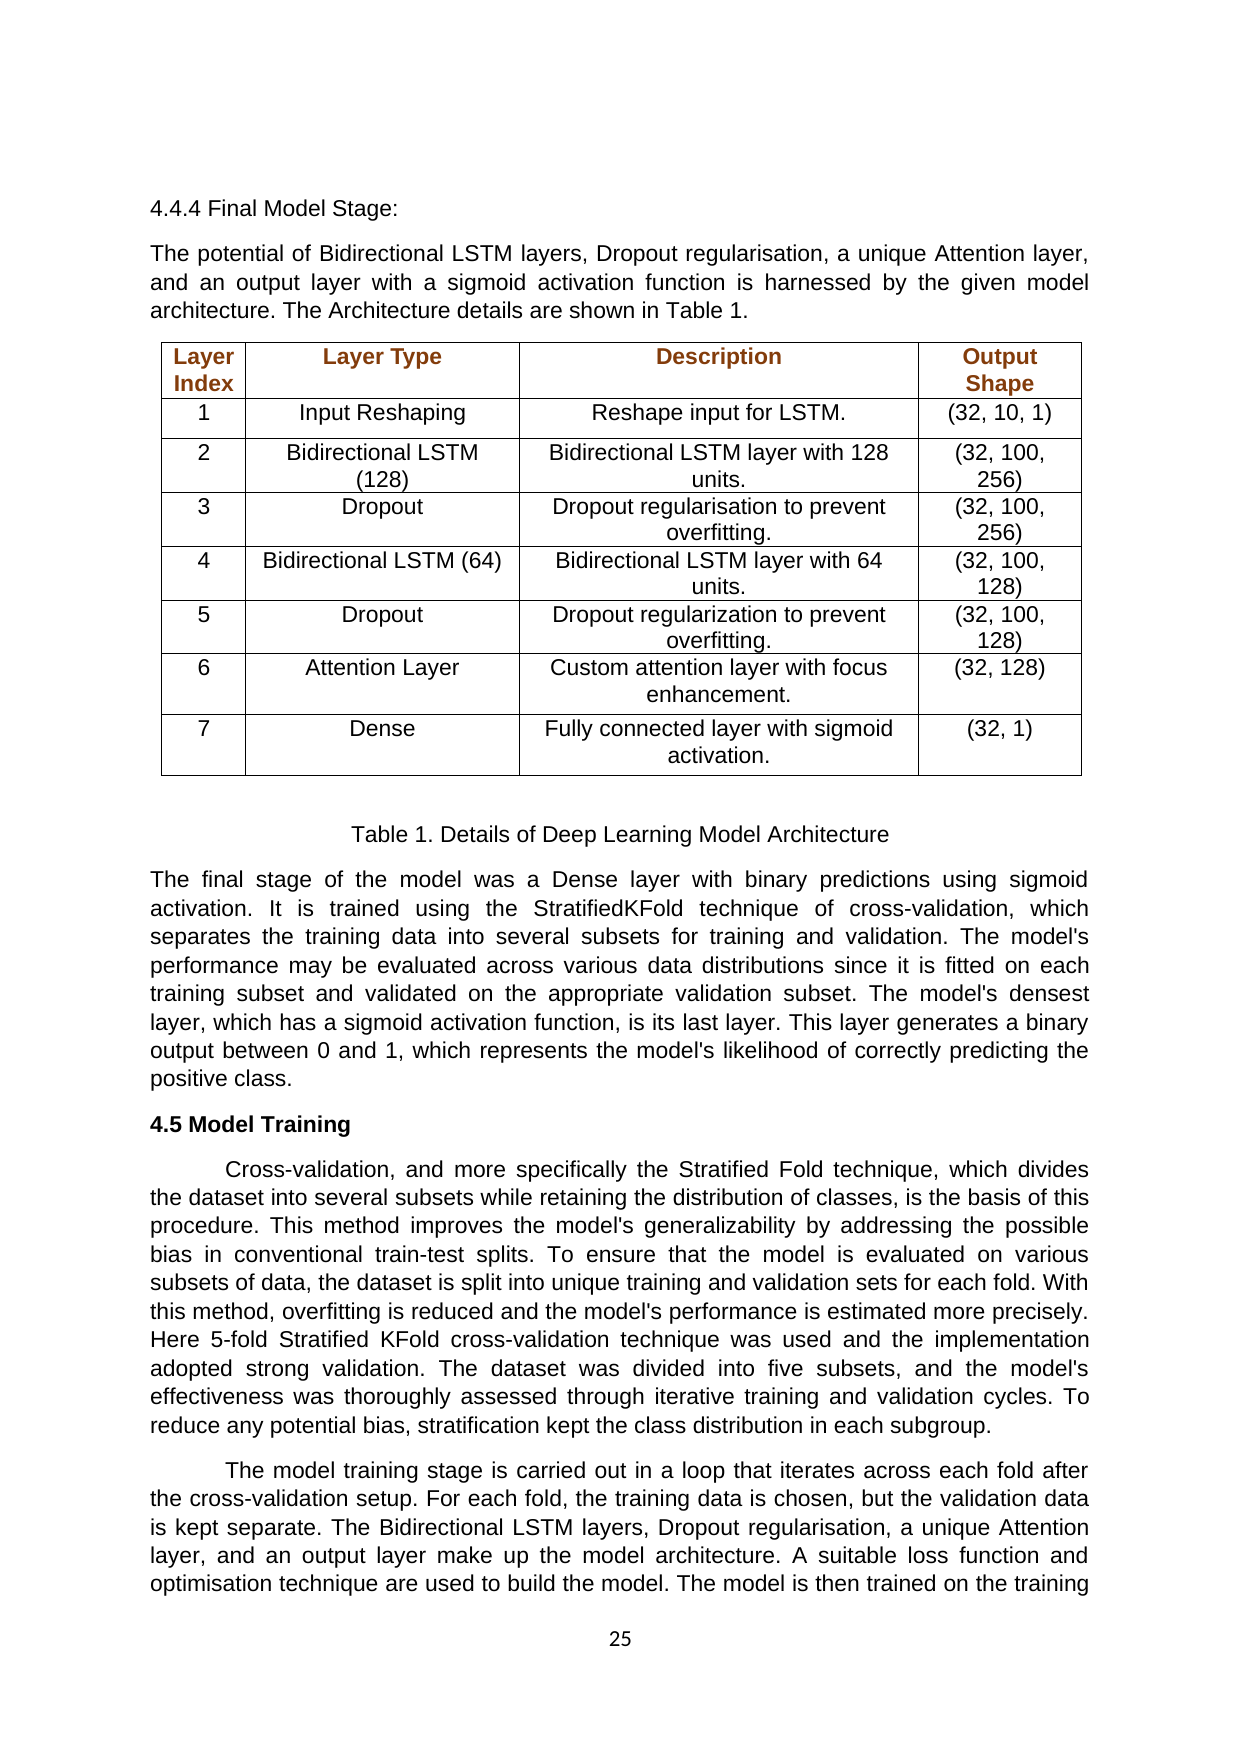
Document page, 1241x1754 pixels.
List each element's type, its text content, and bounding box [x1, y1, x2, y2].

table_cell 4 [162, 547, 245, 599]
text The potential of Bidirectional LSTM layers, Dropout regularisation, a unique Attention layer, and an output layer with a sigmoid activation function is harnessed by the given model architecture. The Architecture details are shown in Table 1. [150, 240, 1090, 323]
table_cell (32, 1) [919, 715, 1081, 775]
table_cell Custom attention layer with focus enhancement. [520, 654, 918, 714]
table_cell Attention Layer [246, 654, 519, 714]
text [150, 1457, 1090, 1597]
text Table 1. Details of Deep Learning Model Architecture [150, 821, 1090, 848]
table_cell Bidirectional LSTM layer with 128 units. [520, 439, 918, 492]
table_header Output Shape [919, 343, 1081, 398]
table_cell 6 [162, 654, 245, 714]
table_cell Dense [246, 715, 519, 775]
table_cell (32, 100, 256) [919, 439, 1081, 492]
table_cell (32, 100, 256) [919, 493, 1081, 546]
table_cell 3 [162, 493, 245, 546]
table_cell Dropout [246, 493, 519, 546]
table_cell Bidirectional LSTM (64) [246, 547, 519, 599]
table_cell Reshape input for LSTM. [520, 399, 918, 438]
table_cell 1 [162, 399, 245, 438]
table_cell 5 [162, 601, 245, 653]
table_cell (32, 100, 128) [919, 601, 1081, 653]
table_header Layer Index [162, 343, 245, 398]
table_header Description [520, 343, 918, 398]
table_cell Input Reshaping [246, 399, 519, 438]
table_cell (32, 100, 128) [919, 547, 1081, 599]
table_cell Dropout [246, 601, 519, 653]
table_cell 7 [162, 715, 245, 775]
table_cell Dropout regularisation to prevent overfitting. [520, 493, 918, 546]
table_header Layer Type [246, 343, 519, 398]
text The final stage of the model was a Dense layer with binary predictions using sigmoid activation. It is trained using the StratifiedKFold technique of cross-validation, which separates the training data into several subsets for training and validation. The model's performance may be evaluated across various data distributions since it is fitted on each training subset and validated on the appropriate validation subset. The model's densest layer, which has a sigmoid activation function, is its last layer. This layer generates a binary output between 0 and 1, which represents the model's likelihood of correctly predicting the positive class. [150, 866, 1090, 1092]
table_cell (32, 128) [919, 654, 1081, 714]
table_cell Dropout regularization to prevent overfitting. [520, 601, 918, 653]
table_cell Bidirectional LSTM (128) [246, 439, 519, 492]
text 4.4.4 Final Model Stage: [150, 195, 1090, 221]
text 4.5 Model Training [150, 1111, 1090, 1137]
table_cell Fully connected layer with sigmoid activation. [520, 715, 918, 775]
text Cross-validation, and more specifically the Stratified Fold technique, which divides the dataset into several subsets while retaining the distribution of classes, is the basis of this procedure. This method improves the model's generalizability by addressing the possible bias in conventional train-test splits. To ensure that the model is evaluated on various subsets of data, the dataset is split into unique training and validation sets for each fold. With this method, overfitting is reduced and the model's performance is estimated more precisely. Here 5-fold Stratified KFold cross-validation technique was used and the implementation adopted strong validation. The dataset was divided into five subsets, and the model's effectiveness was thoroughly assessed through iterative training and validation cycles. To reduce any potential bias, stratification kept the class distribution in each subgroup. [150, 1156, 1090, 1438]
table_cell 2 [162, 439, 245, 492]
table_cell (32, 10, 1) [919, 399, 1081, 438]
table_cell Bidirectional LSTM layer with 64 units. [520, 547, 918, 599]
